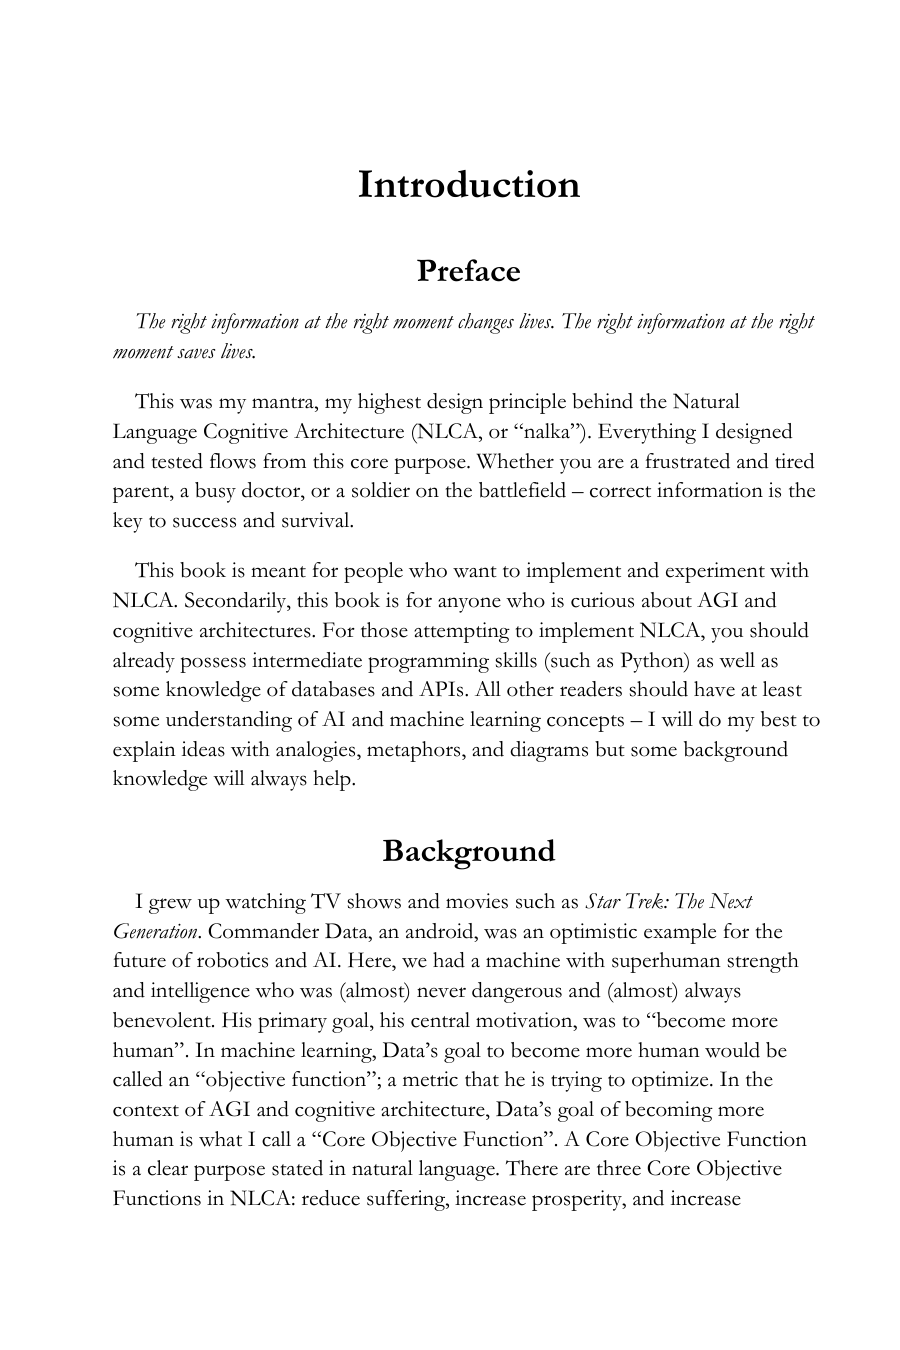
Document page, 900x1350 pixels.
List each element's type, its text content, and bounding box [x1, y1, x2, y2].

text The right information at the right moment changes lives. The right information at the right moment saves lives. [112, 309, 825, 364]
subtitle Preface [112, 253, 825, 291]
subtitle Introduction [112, 162, 825, 208]
subtitle Background [112, 833, 825, 871]
text This was my mantra, my highest design principle behind the Natural Language Cognitive Architecture (NLCA, or “nalka”). Everything I designed and tested flows from this core purpose. Whether you are a frustrated and tired parent, a busy doctor, or a soldier on the battlefield – correct information is the key to success and survival. [112, 389, 825, 533]
text This book is meant for people who want to implement and experiment with NLCA. Secondarily, this book is for anyone who is curious about AGI and cognitive architectures. For those attempting to implement NLCA, you should already possess intermediate programming skills (such as Python) as well as some knowledge of databases and APIs. All other readers should have at least some understanding of AI and machine learning concepts – I will do my best to explain ideas with analogies, metaphors, and diagrams but some background knowledge will always help. [112, 558, 825, 792]
